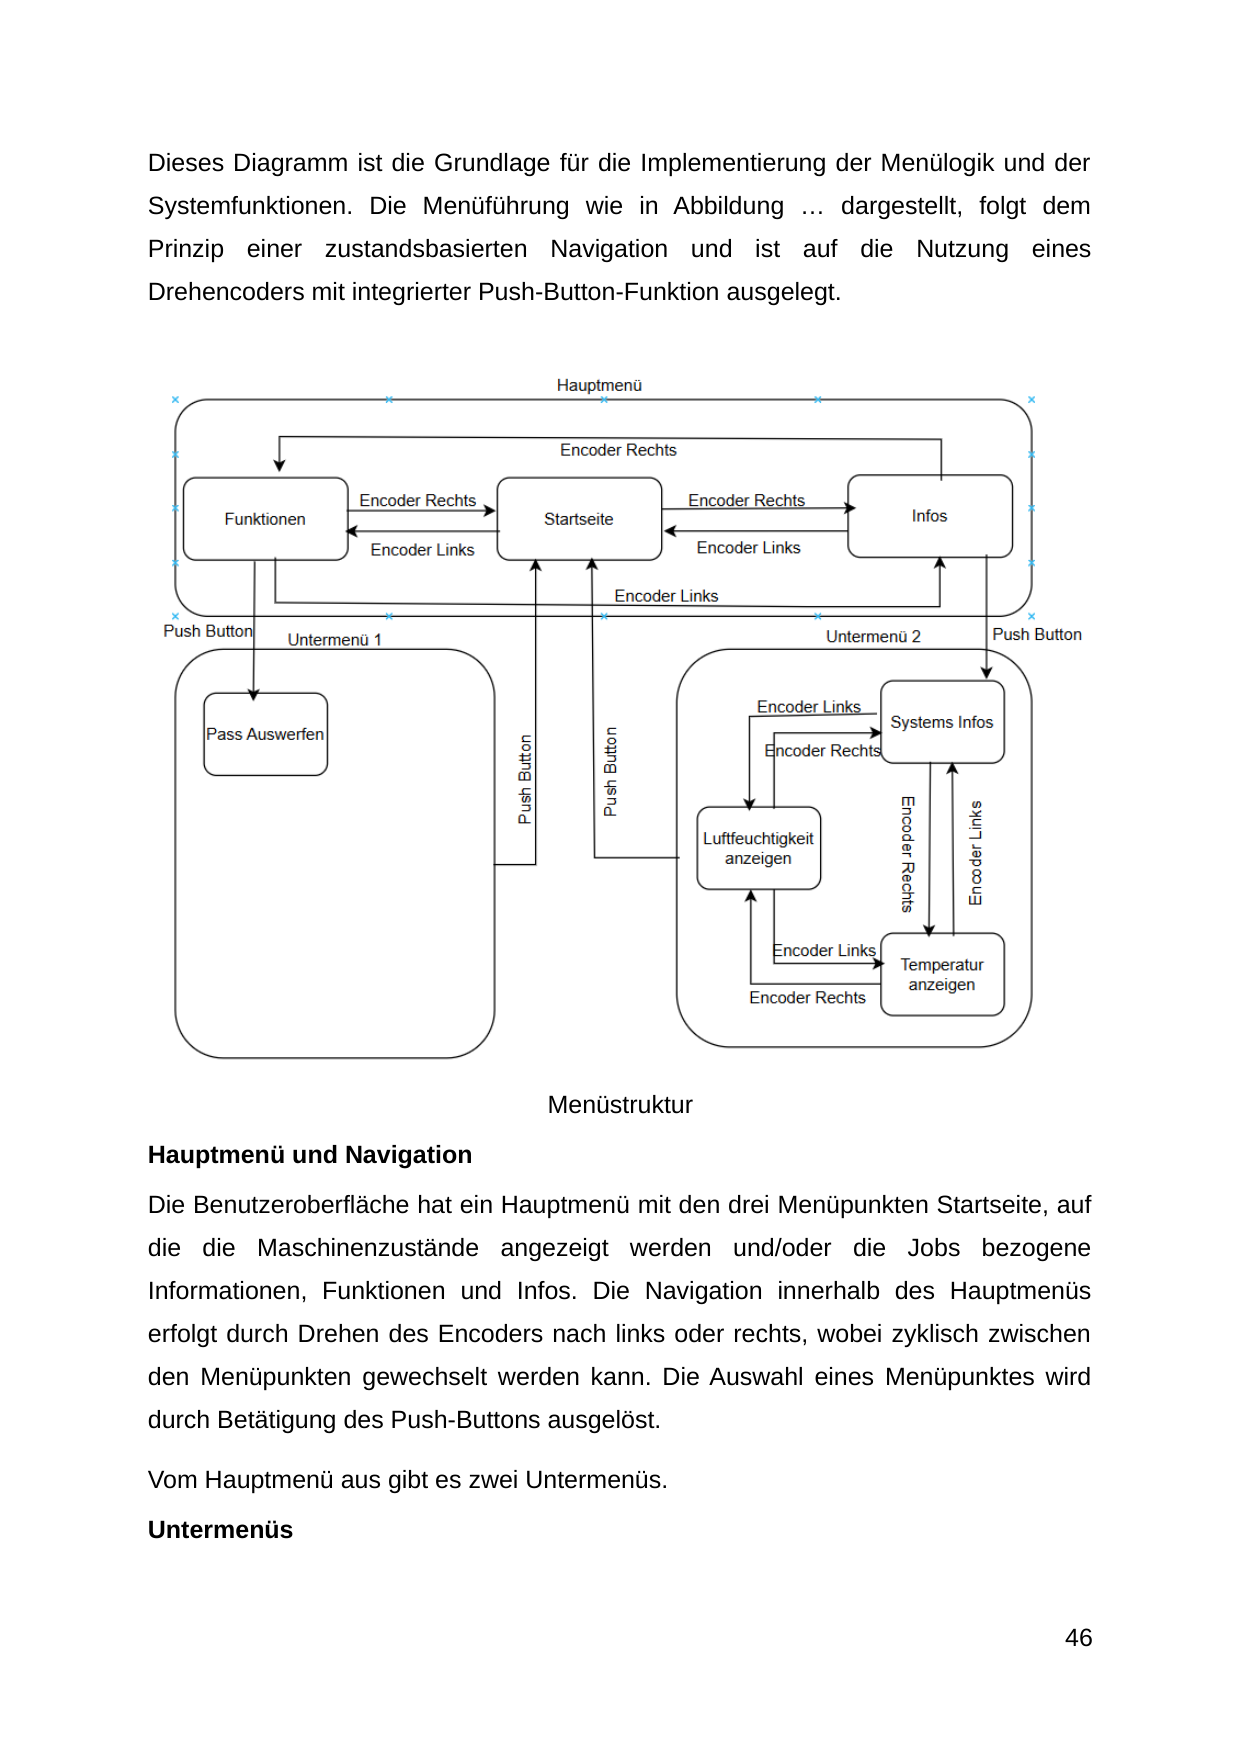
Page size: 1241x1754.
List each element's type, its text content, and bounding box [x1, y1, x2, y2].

text Hauptmenü und Navigation [148, 1140, 1093, 1169]
text Vom Hauptmenü aus gibt es zwei Untermenüs. [148, 1465, 1093, 1494]
text Menüstruktur [148, 1091, 1093, 1119]
picture [147, 369, 1093, 1078]
text Untermenüs [148, 1515, 1093, 1544]
text Die Benutzeroberfläche hat ein Hauptmenü mit den drei Menüpunkten Startseite, auf die die Maschinenzustände angezeigt werden und/oder die Jobs bezogene Informationen, Funktionen und Infos. Die Navigation innerhalb des Hauptmenüs erfolgt durch Drehen des Encoders nach links oder rechts, wobei zyklisch zwischen den Menüpunkten gewechselt werden kann. Die Auswahl eines Menüpunktes wird durch Betätigung des Push-Buttons ausgelöst. [148, 1190, 1093, 1434]
text Dieses Diagramm ist die Grundlage für die Implementierung der Menülogik und der Systemfunktionen. Die Menüführung wie in Abbildung … dargestellt, folgt dem Prinzip einer zustandsbasierten Navigation und ist auf die Nutzung eines Drehencoders mit integrierter Push-Button-Funktion ausgelegt. [148, 148, 1093, 306]
